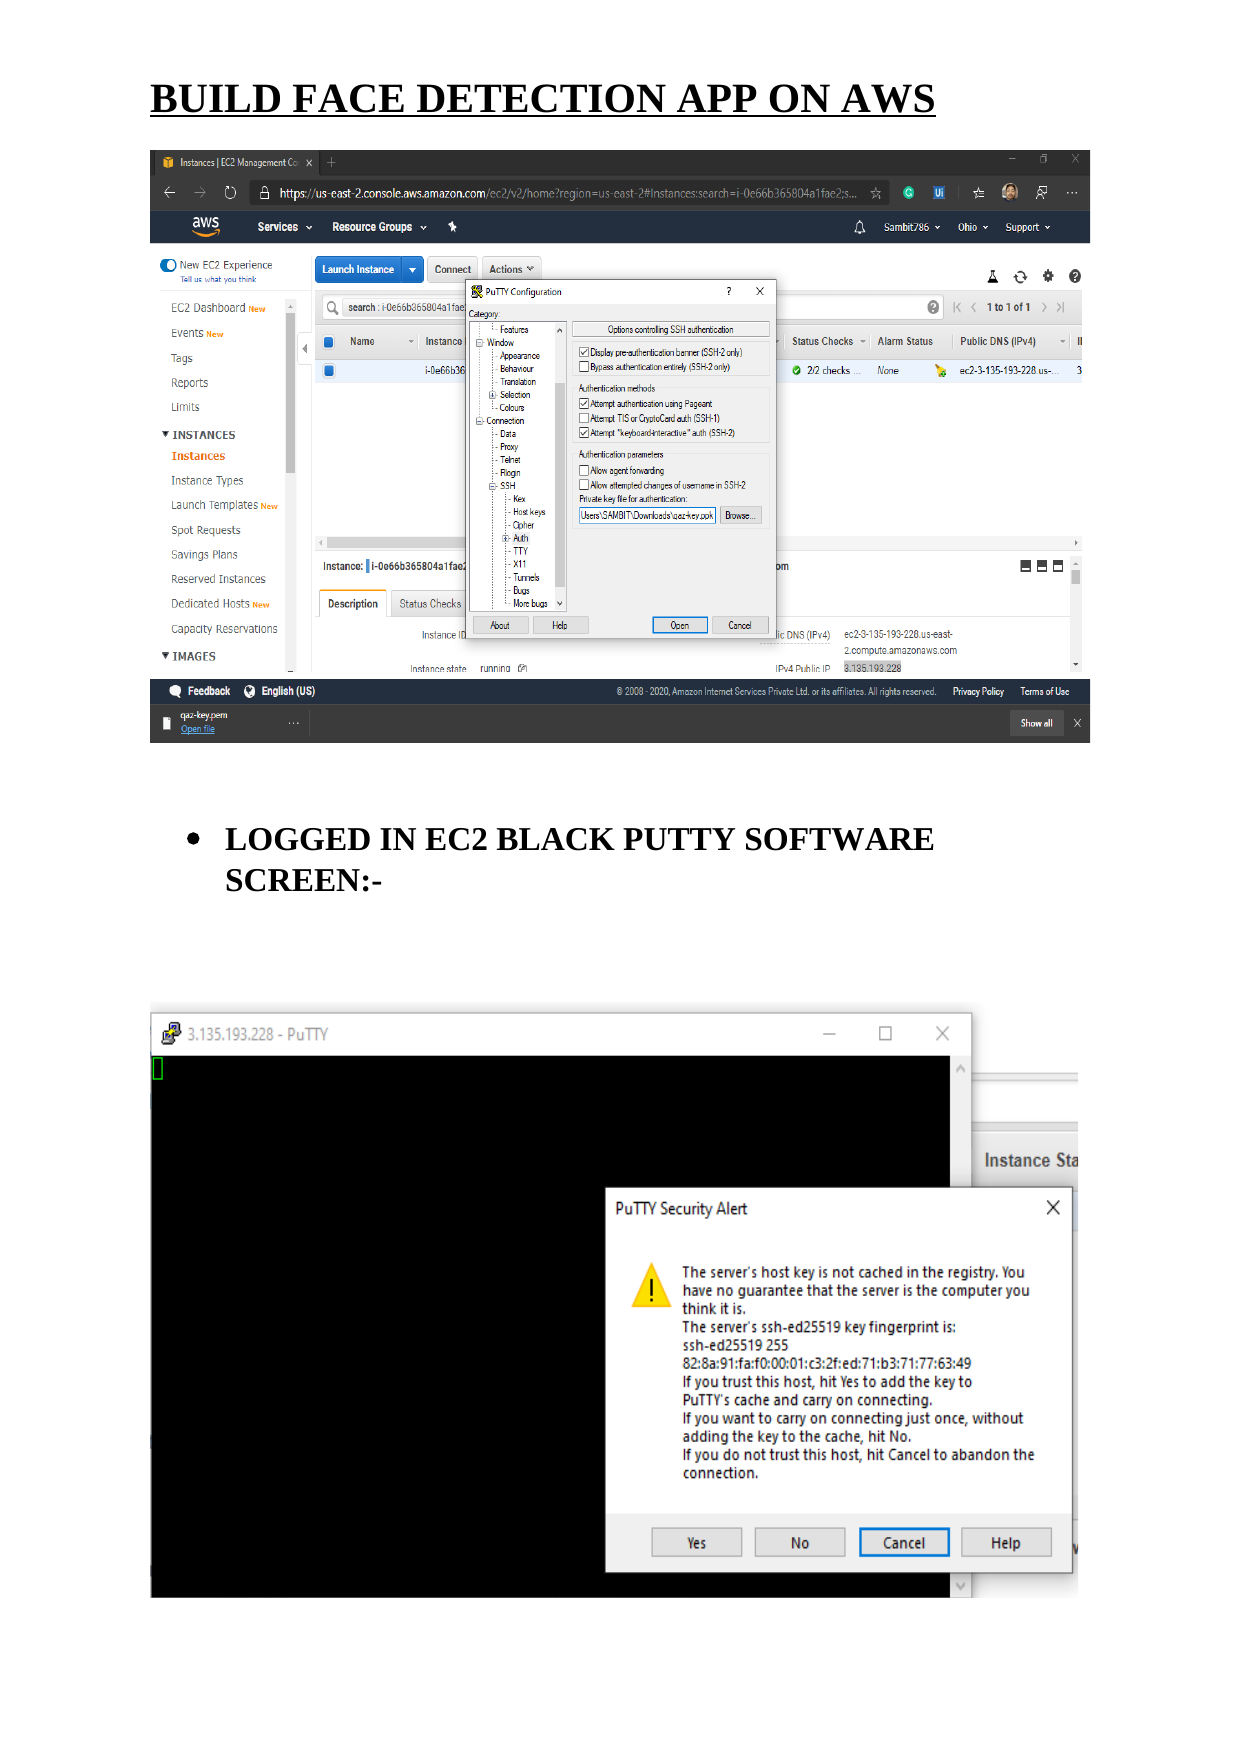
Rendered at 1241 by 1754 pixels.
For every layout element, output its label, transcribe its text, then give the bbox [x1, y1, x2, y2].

picture [150, 150, 1091, 743]
list LOGGED IN EC2 BLACK PUTTY SOFTWARE SCREEN:- [187, 819, 1090, 899]
picture [150, 1002, 1079, 1598]
